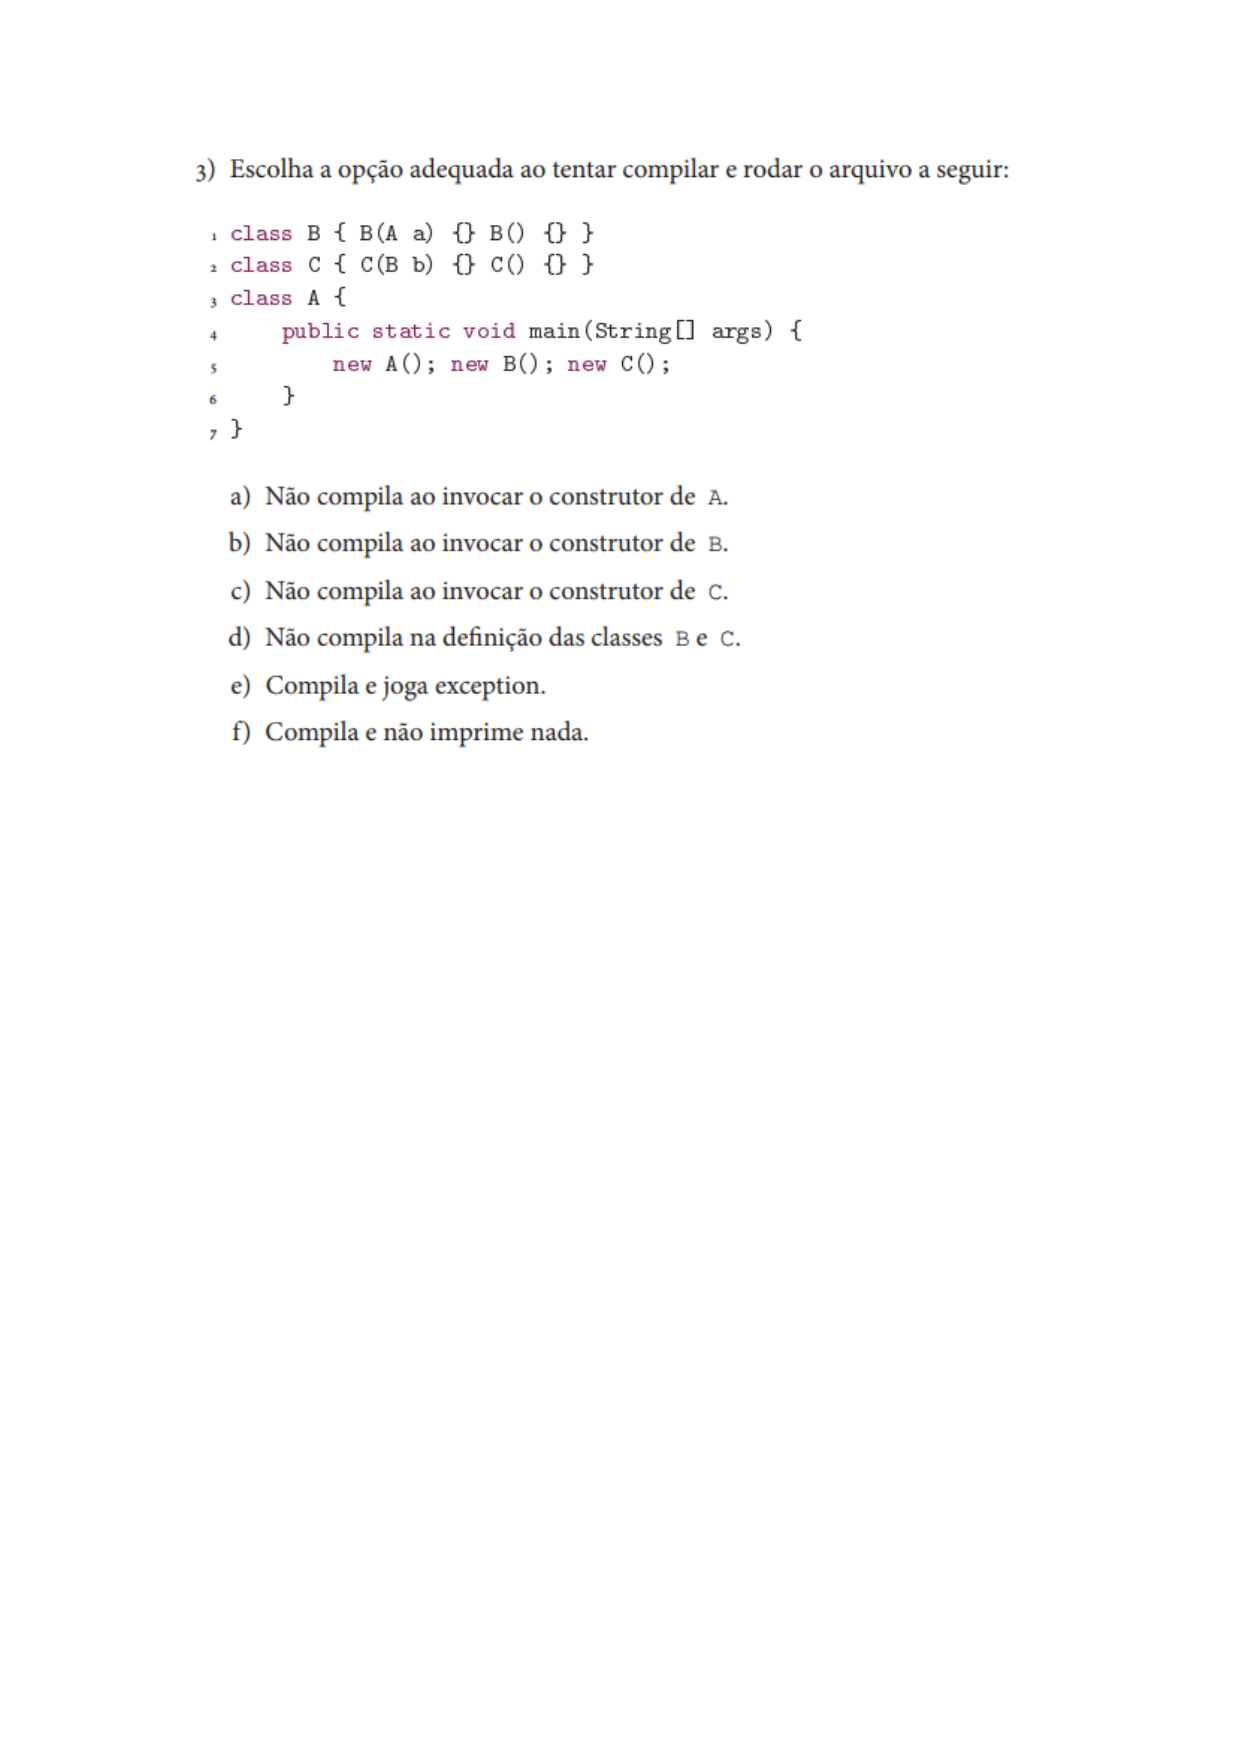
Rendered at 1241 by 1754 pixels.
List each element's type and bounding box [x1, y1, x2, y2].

picture [178, 146, 1063, 754]
